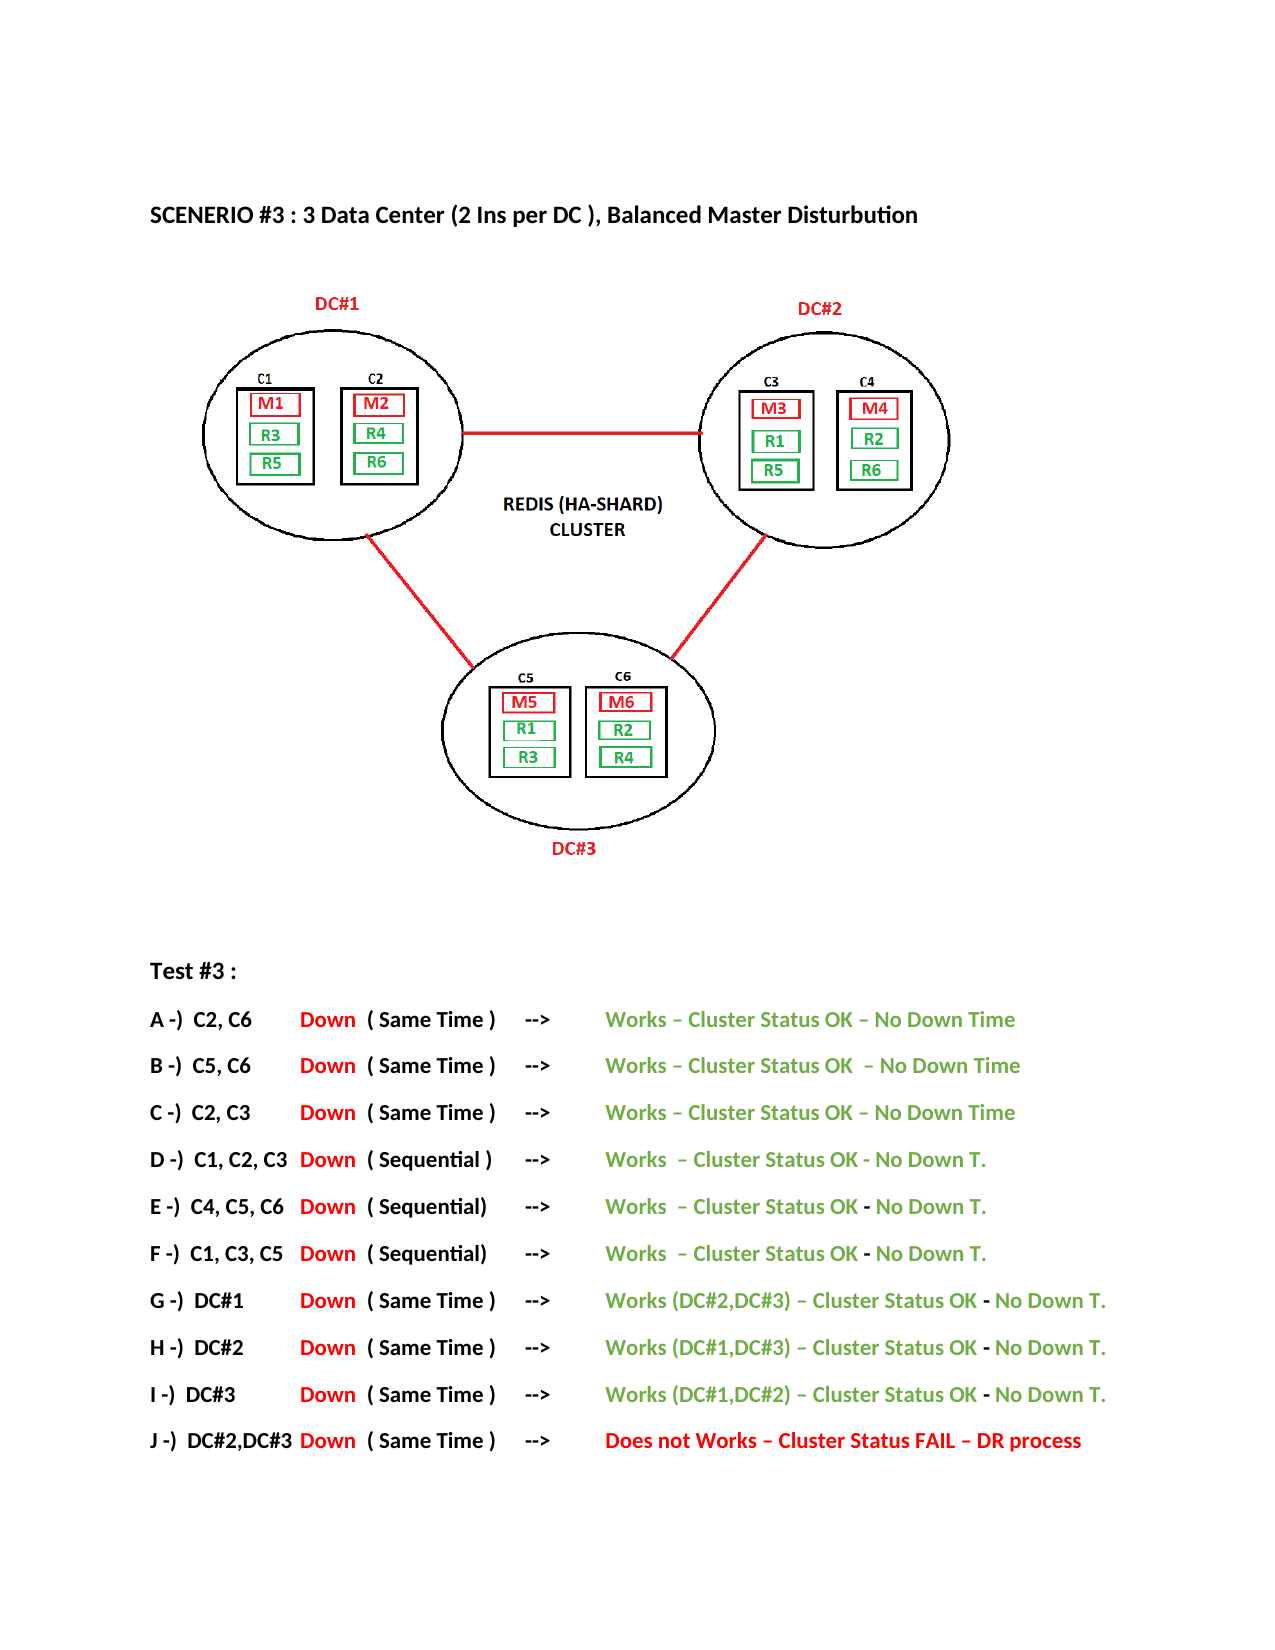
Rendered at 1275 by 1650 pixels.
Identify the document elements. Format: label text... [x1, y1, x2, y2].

text B -) C5, C6 Down ( Same Time ) --> Works – Cluster Status OK – No Down Time [150, 1052, 1125, 1080]
text E -) C4, C5, C6 Down ( Sequential) --> Works – Cluster Status OK - No Down T. [150, 1192, 1125, 1220]
text H -) DC#2 Down ( Same Time ) --> Works (DC#1,DC#3) – Cluster Status OK - No Down T. [150, 1333, 1125, 1361]
text D -) C1, C2, C3 Down ( Sequential ) --> Works – Cluster Status OK - No Down T. [150, 1145, 1125, 1173]
text C -) C2, C3 Down ( Same Time ) --> Works – Cluster Status OK – No Down Time [150, 1098, 1125, 1127]
text F -) C1, C3, C5 Down ( Sequential) --> Works – Cluster Status OK - No Down T. [150, 1239, 1125, 1267]
text I -) DC#3 Down ( Same Time ) --> Works (DC#1,DC#2) – Cluster Status OK - No Down T. [150, 1380, 1125, 1408]
text G -) DC#1 Down ( Same Time ) --> Works (DC#2,DC#3) – Cluster Status OK - No Down T. [150, 1286, 1125, 1314]
text J -) DC#2,DC#3 Down ( Same Time ) --> Does not Works – Cluster Status FAIL – DR process [150, 1427, 1125, 1455]
text Test #3 : [150, 955, 1125, 986]
text A -) C2, C6 Down ( Same Time ) --> Works – Cluster Status OK – No Down Time [150, 1005, 1125, 1033]
picture [150, 249, 1125, 937]
text SCENERIO #3 : 3 Data Center (2 Ins per DC ), Balanced Master Disturbution [150, 199, 1125, 230]
